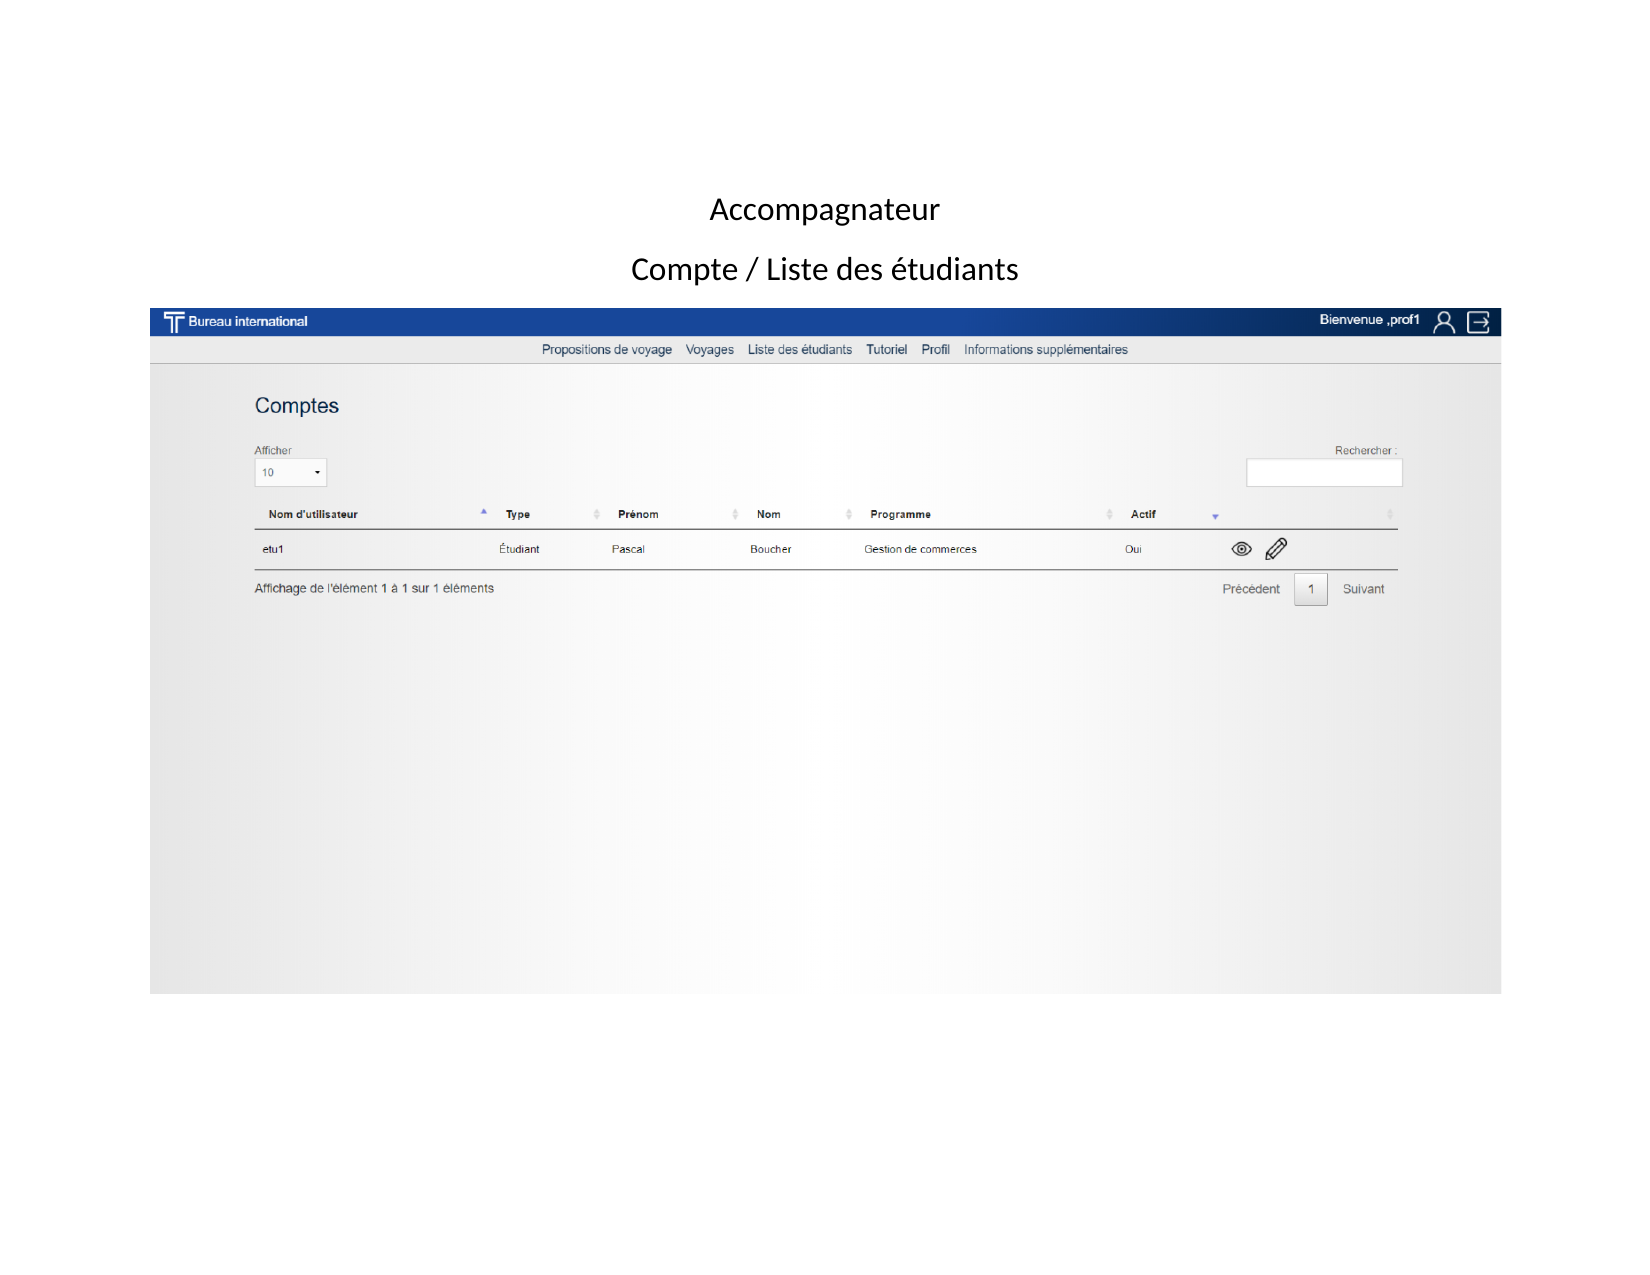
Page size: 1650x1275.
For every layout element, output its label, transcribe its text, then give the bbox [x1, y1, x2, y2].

text Accompagnateur [150, 187, 1500, 228]
picture [150, 308, 1502, 994]
text Compte / Liste des étudiants [150, 248, 1500, 289]
